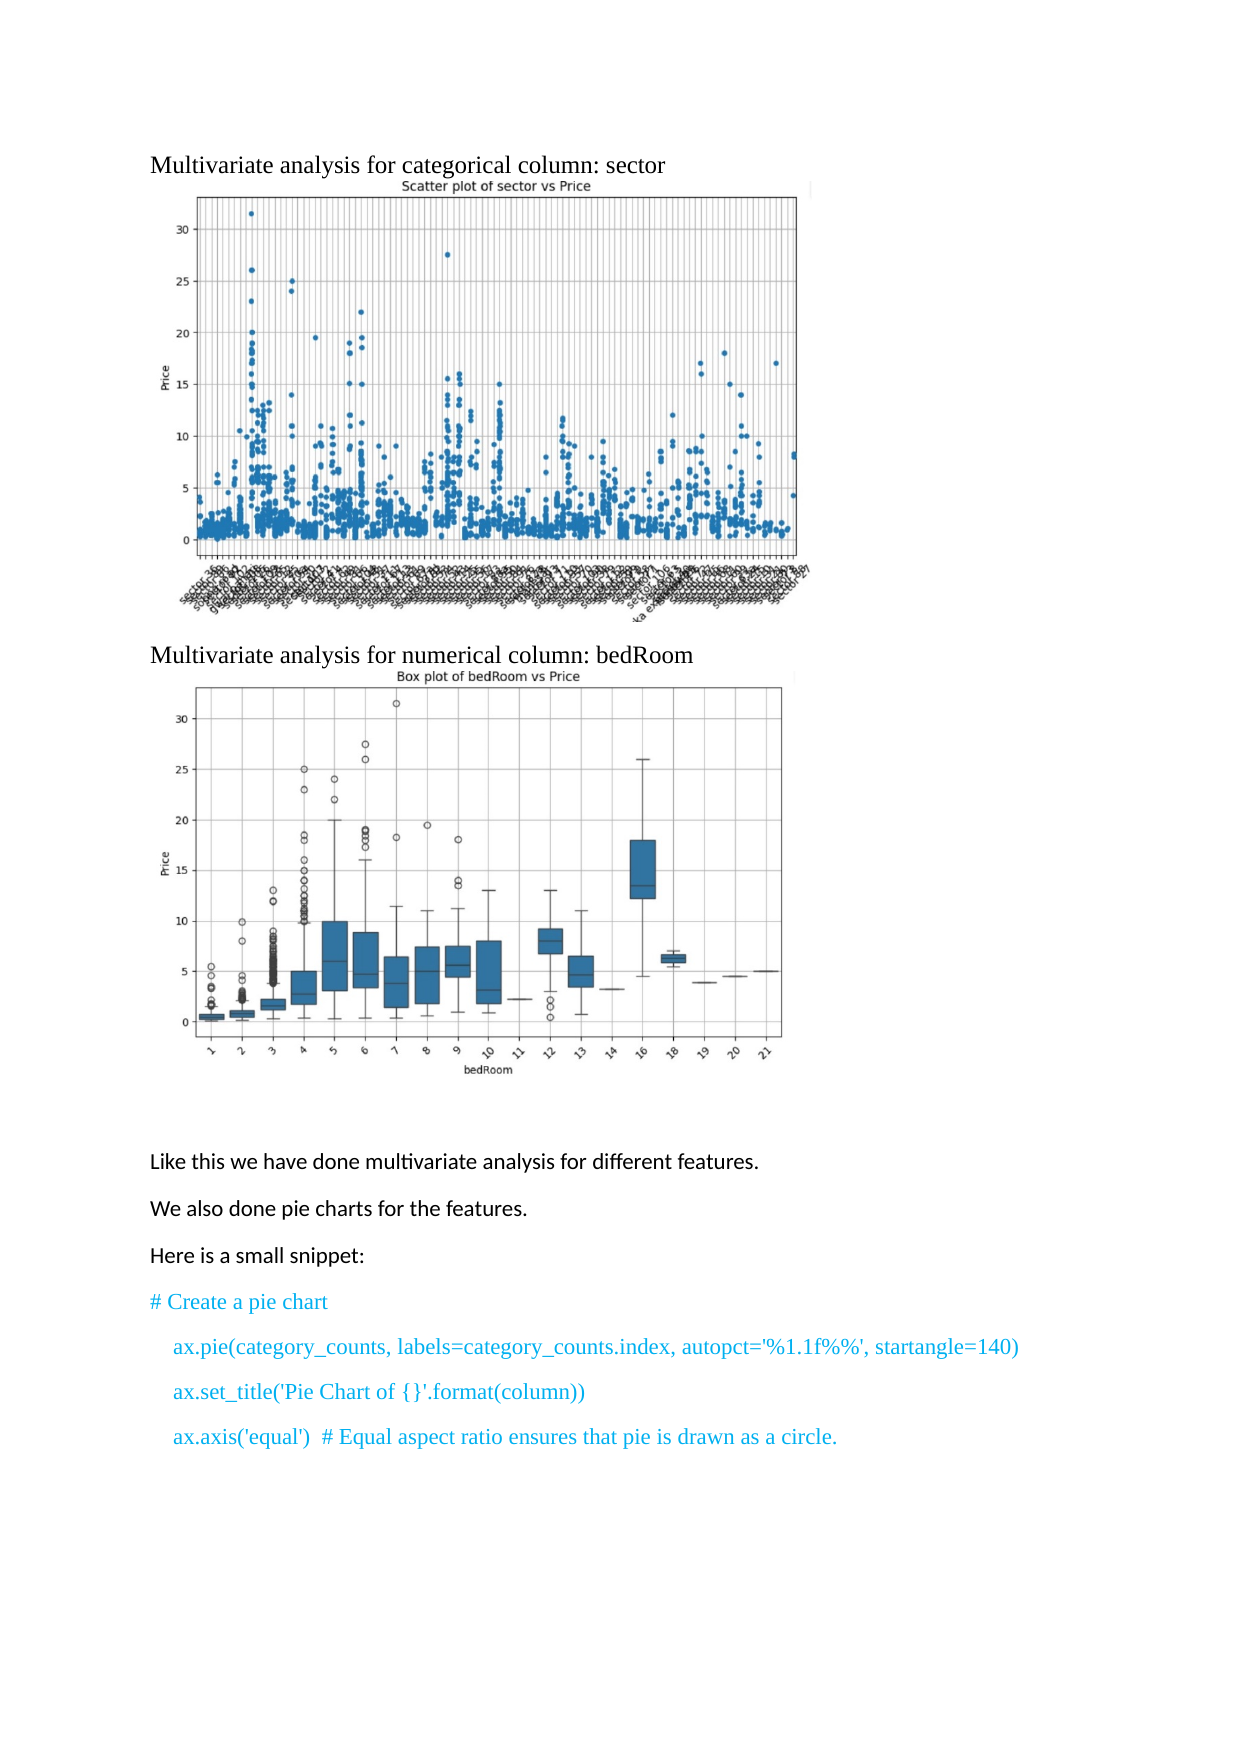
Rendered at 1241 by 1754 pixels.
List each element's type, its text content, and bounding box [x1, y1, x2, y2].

picture [150, 671, 796, 1082]
text ax.pie(category_counts, labels=category_counts.index, autopct='%1.1f%%', startangle=140) [150, 1333, 1090, 1359]
text # Create a pie chart [150, 1288, 1090, 1314]
text We also done pie charts for the features. [150, 1194, 1090, 1222]
text Like this we have done multivariate analysis for different features. [150, 1147, 1090, 1175]
text Here is a small snippet: [150, 1241, 1090, 1269]
text ax.axis('equal') # Equal aspect ratio ensures that pie is drawn as a circle. [150, 1423, 1090, 1449]
text ax.set_title('Pie Chart of {}'.format(column)) [150, 1378, 1090, 1404]
picture [830, 1339, 836, 1347]
picture [150, 181, 812, 622]
picture [844, 1346, 850, 1354]
picture [772, 1339, 781, 1351]
